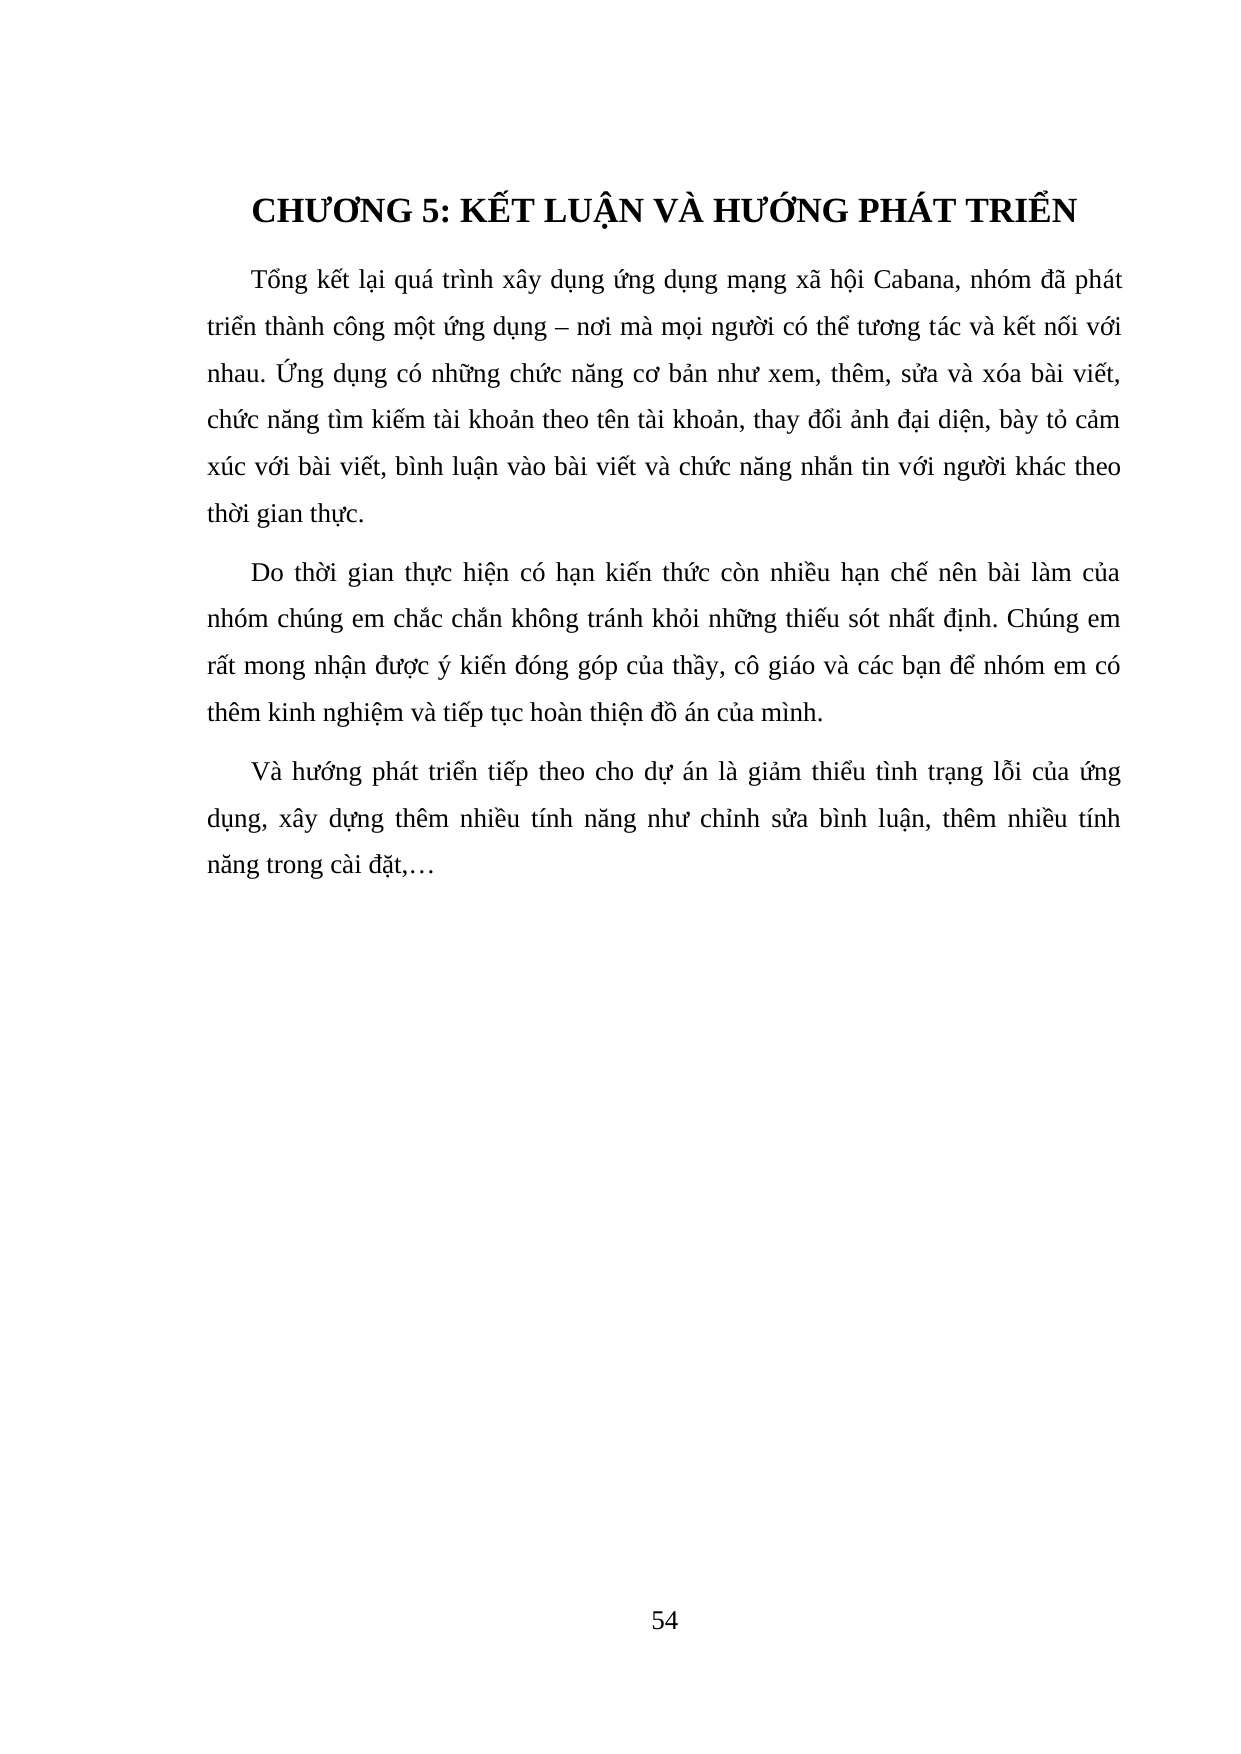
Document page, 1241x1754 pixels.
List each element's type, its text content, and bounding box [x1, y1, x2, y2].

text Tổng kết lại quá trình xây dụng ứng dụng mạng xã hội Cabana, nhóm đã phát triển thành công một ứng dụng – nơi mà mọi người có thể tương tác và kết nối với nhau. Ứng dụng có những chức năng cơ bản như xem, thêm, sửa và xóa bài viết, chức năng tìm kiếm tài khoản theo tên tài khoản, thay đổi ảnh đại diện, bày tỏ cảm xúc với bài viết, bình luận vào bài viết và chức năng nhắn tin với người khác theo thời gian thực. [207, 263, 1122, 528]
subtitle CHƯƠNG 5: KẾT LUẬN VÀ HƯỚNG PHÁT TRIỂN [207, 190, 1122, 231]
text Do thời gian thực hiện có hạn kiến thức còn nhiều hạn chế nên bài làm của nhóm chúng em chắc chắn không tránh khỏi những thiếu sót nhất định. Chúng em rất mong nhận được ý kiến đóng góp của thầy, cô giáo và các bạn để nhóm em có thêm kinh nghiệm và tiếp tục hoàn thiện đồ án của mình. [207, 556, 1122, 727]
text Và hướng phát triển tiếp theo cho dự án là giảm thiểu tình trạng lỗi của ứng dụng, xây dựng thêm nhiều tính năng như chỉnh sửa bình luận, thêm nhiều tính năng trong cài đặt,… [207, 755, 1122, 879]
